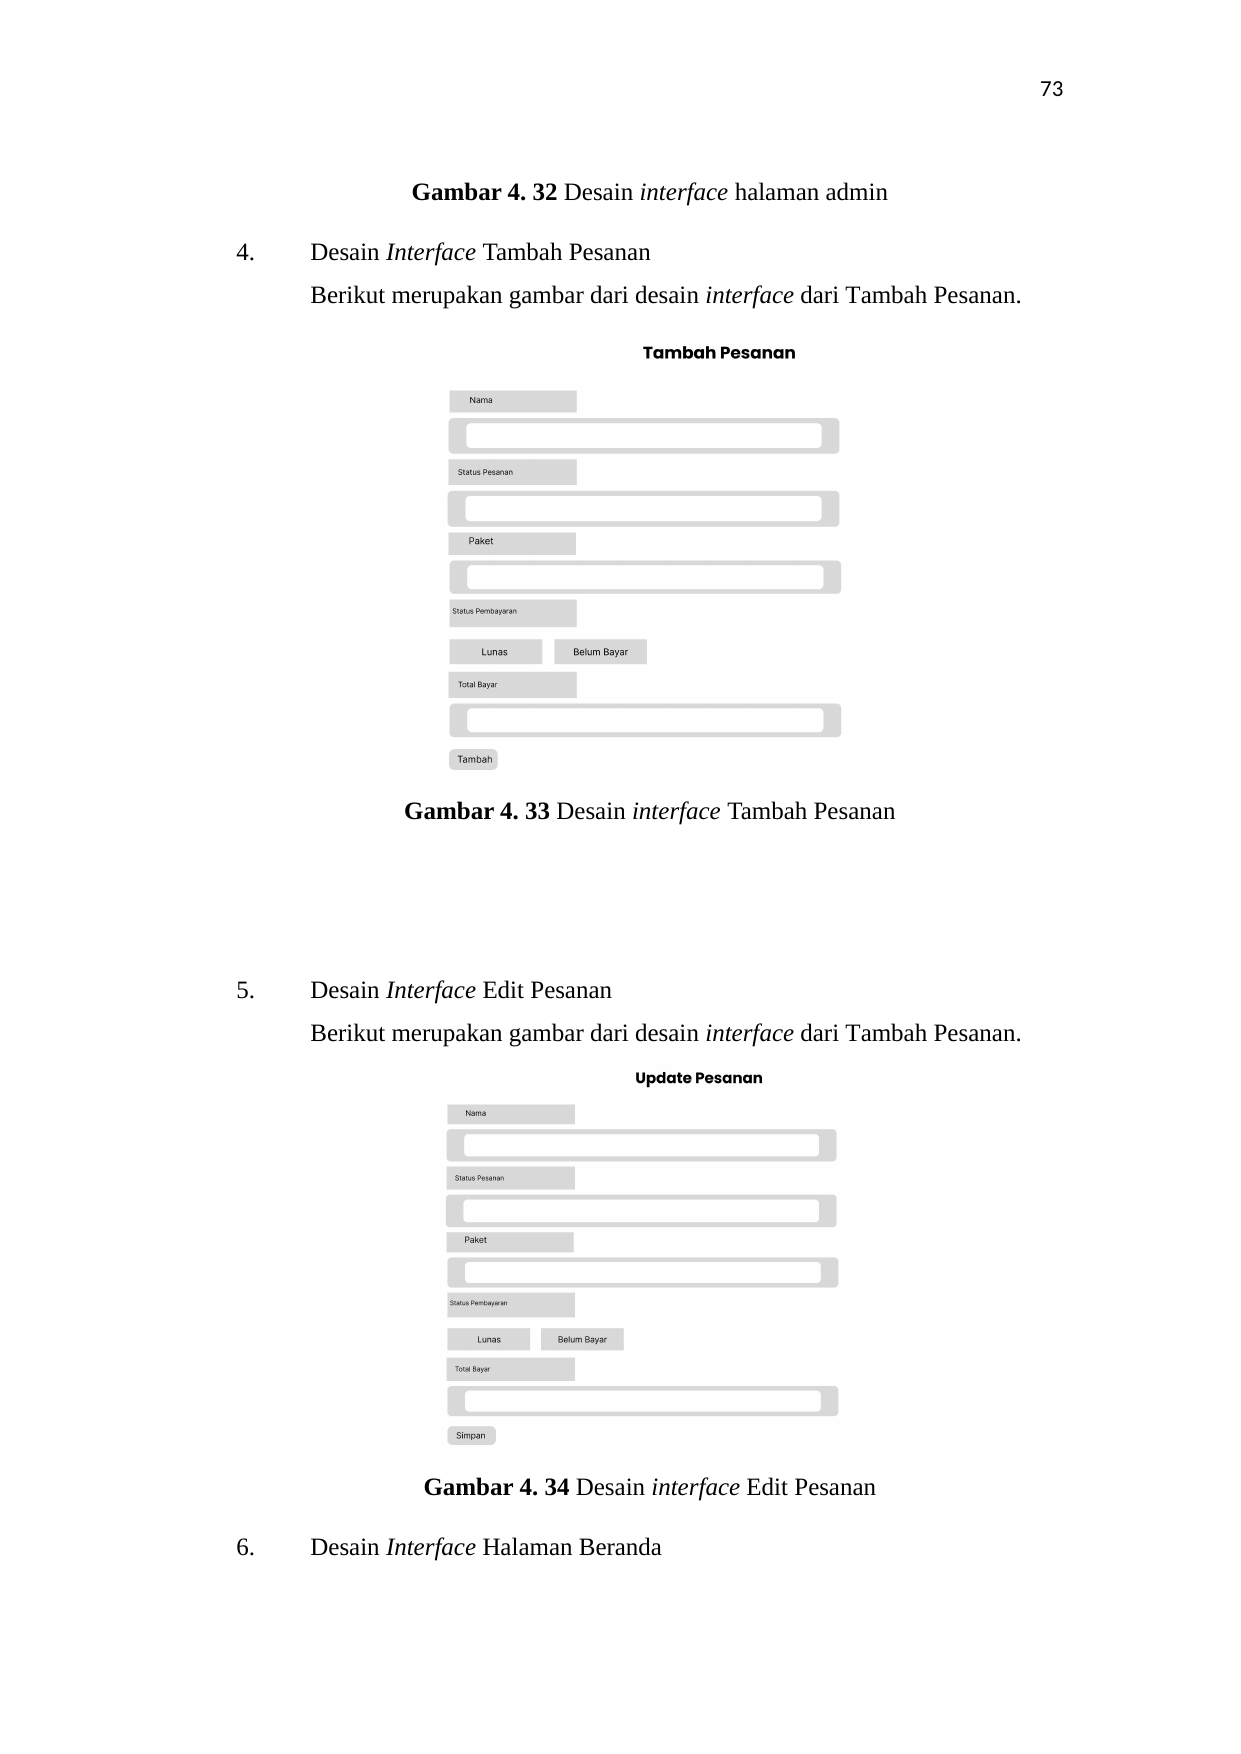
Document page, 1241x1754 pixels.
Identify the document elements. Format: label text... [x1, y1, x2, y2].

list Desain Interface Halaman Beranda [236, 1532, 1063, 1561]
text Gambar 4. 33 Desain interface Tambah Pesanan [236, 796, 1063, 825]
picture [416, 335, 884, 782]
text Gambar 4. 34 Desain interface Edit Pesanan [236, 1472, 1063, 1501]
picture [398, 1061, 901, 1458]
text Berikut merupakan gambar dari desain interface dari Tambah Pesanan. [236, 280, 1063, 309]
text Gambar 4. 32 Desain interface halaman admin [236, 177, 1063, 206]
text Berikut merupakan gambar dari desain interface dari Tambah Pesanan. [236, 1018, 1063, 1047]
list Desain Interface Edit Pesanan [236, 975, 1063, 1004]
list Desain Interface Tambah Pesanan [236, 237, 1063, 266]
